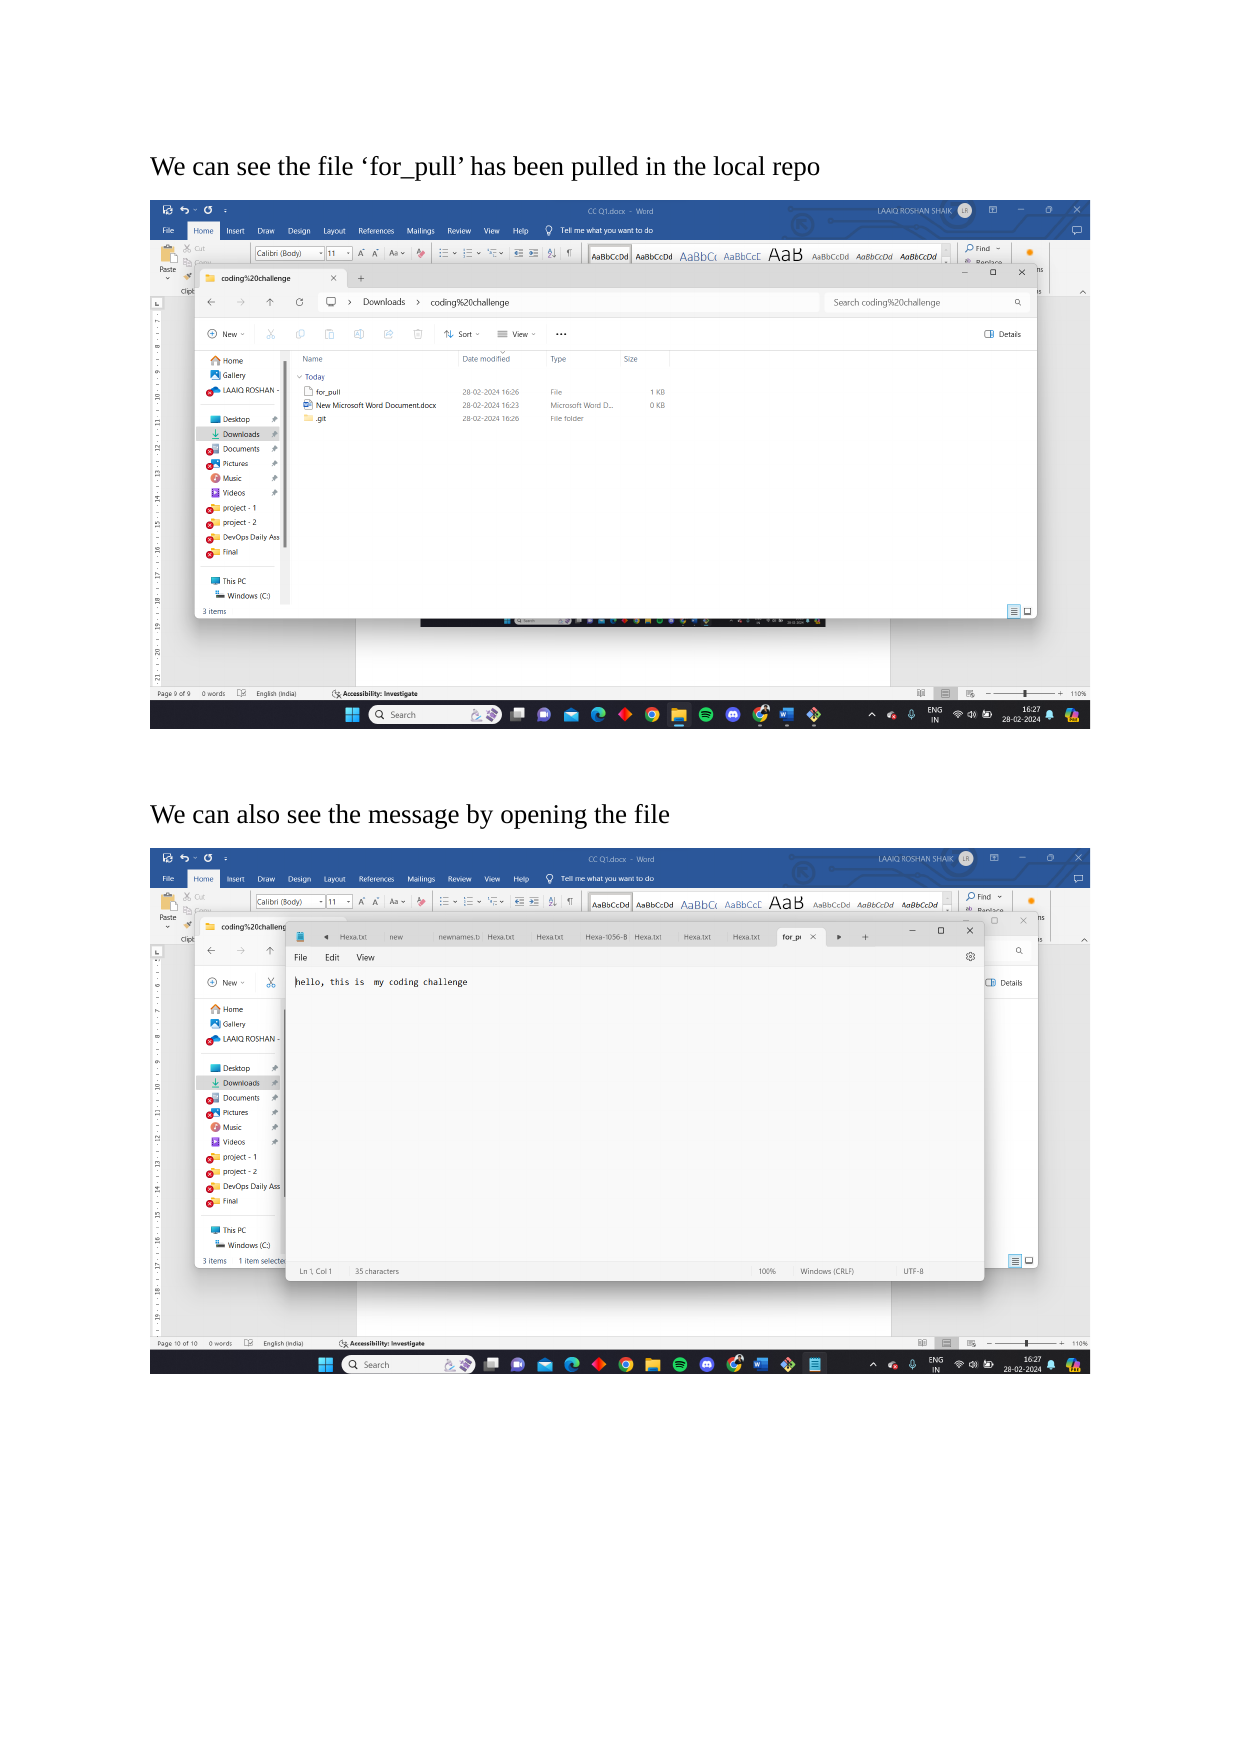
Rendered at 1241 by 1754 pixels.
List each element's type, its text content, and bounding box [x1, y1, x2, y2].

text We can also see the message by opening the file [150, 798, 1090, 829]
picture [150, 848, 1091, 1374]
picture [150, 200, 1091, 729]
text We can see the file ‘for_pull’ has been pulled in the local repo [150, 150, 1090, 181]
